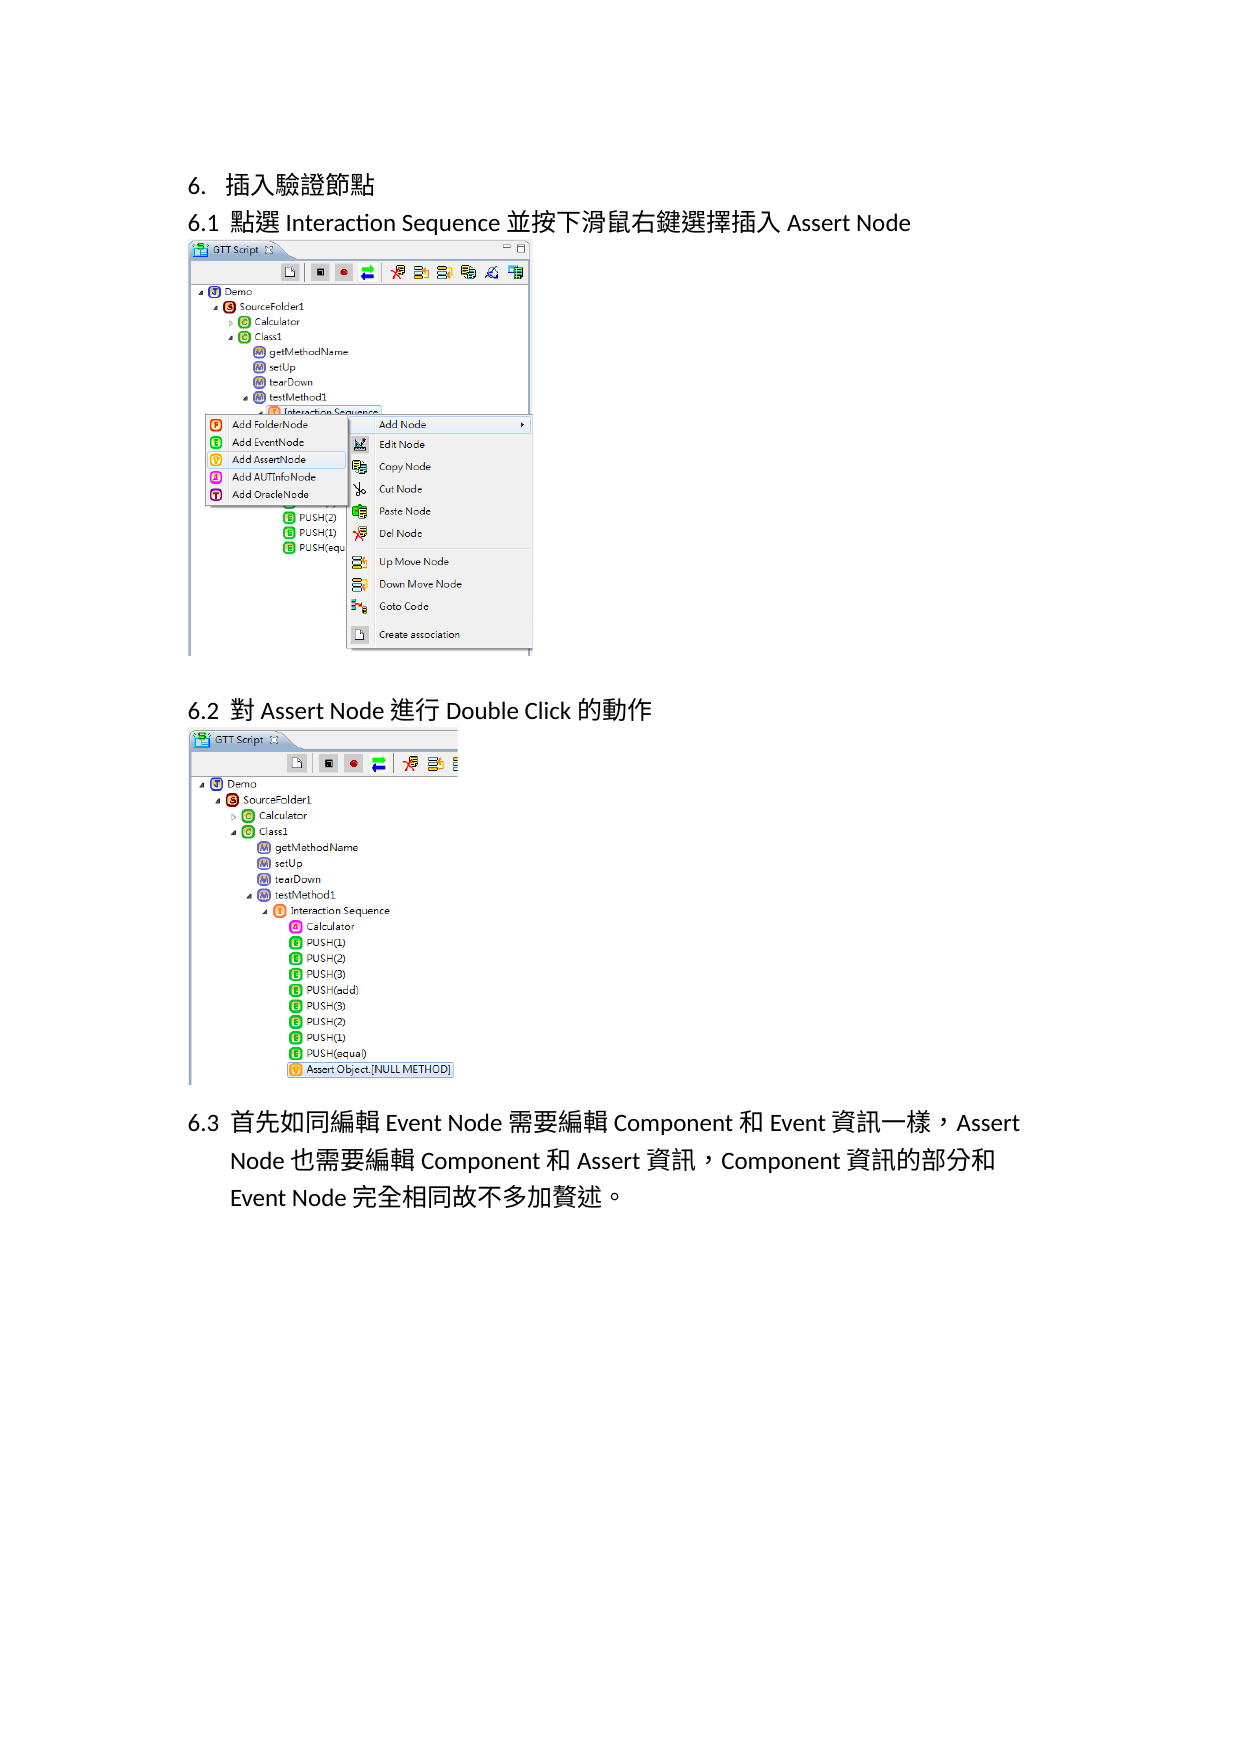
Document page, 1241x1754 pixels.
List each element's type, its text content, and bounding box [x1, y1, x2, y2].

picture [187, 727, 458, 1085]
list 首先如同編輯 Event Node 需要編輯 Component 和 Event 資訊一樣，Assert Node 也需要編輯 Component 和 Assert 資訊，Component 資訊的部分和 Event Node 完全相同故不多加贅述。 [187, 1102, 1053, 1214]
list 對 Assert Node 進行 Double Click 的動作 [187, 689, 1053, 727]
picture [187, 239, 533, 656]
list 插入驗證節點 [187, 164, 1053, 202]
list 點選 Interaction Sequence 並按下滑鼠右鍵選擇插入 Assert Node [187, 202, 1053, 239]
